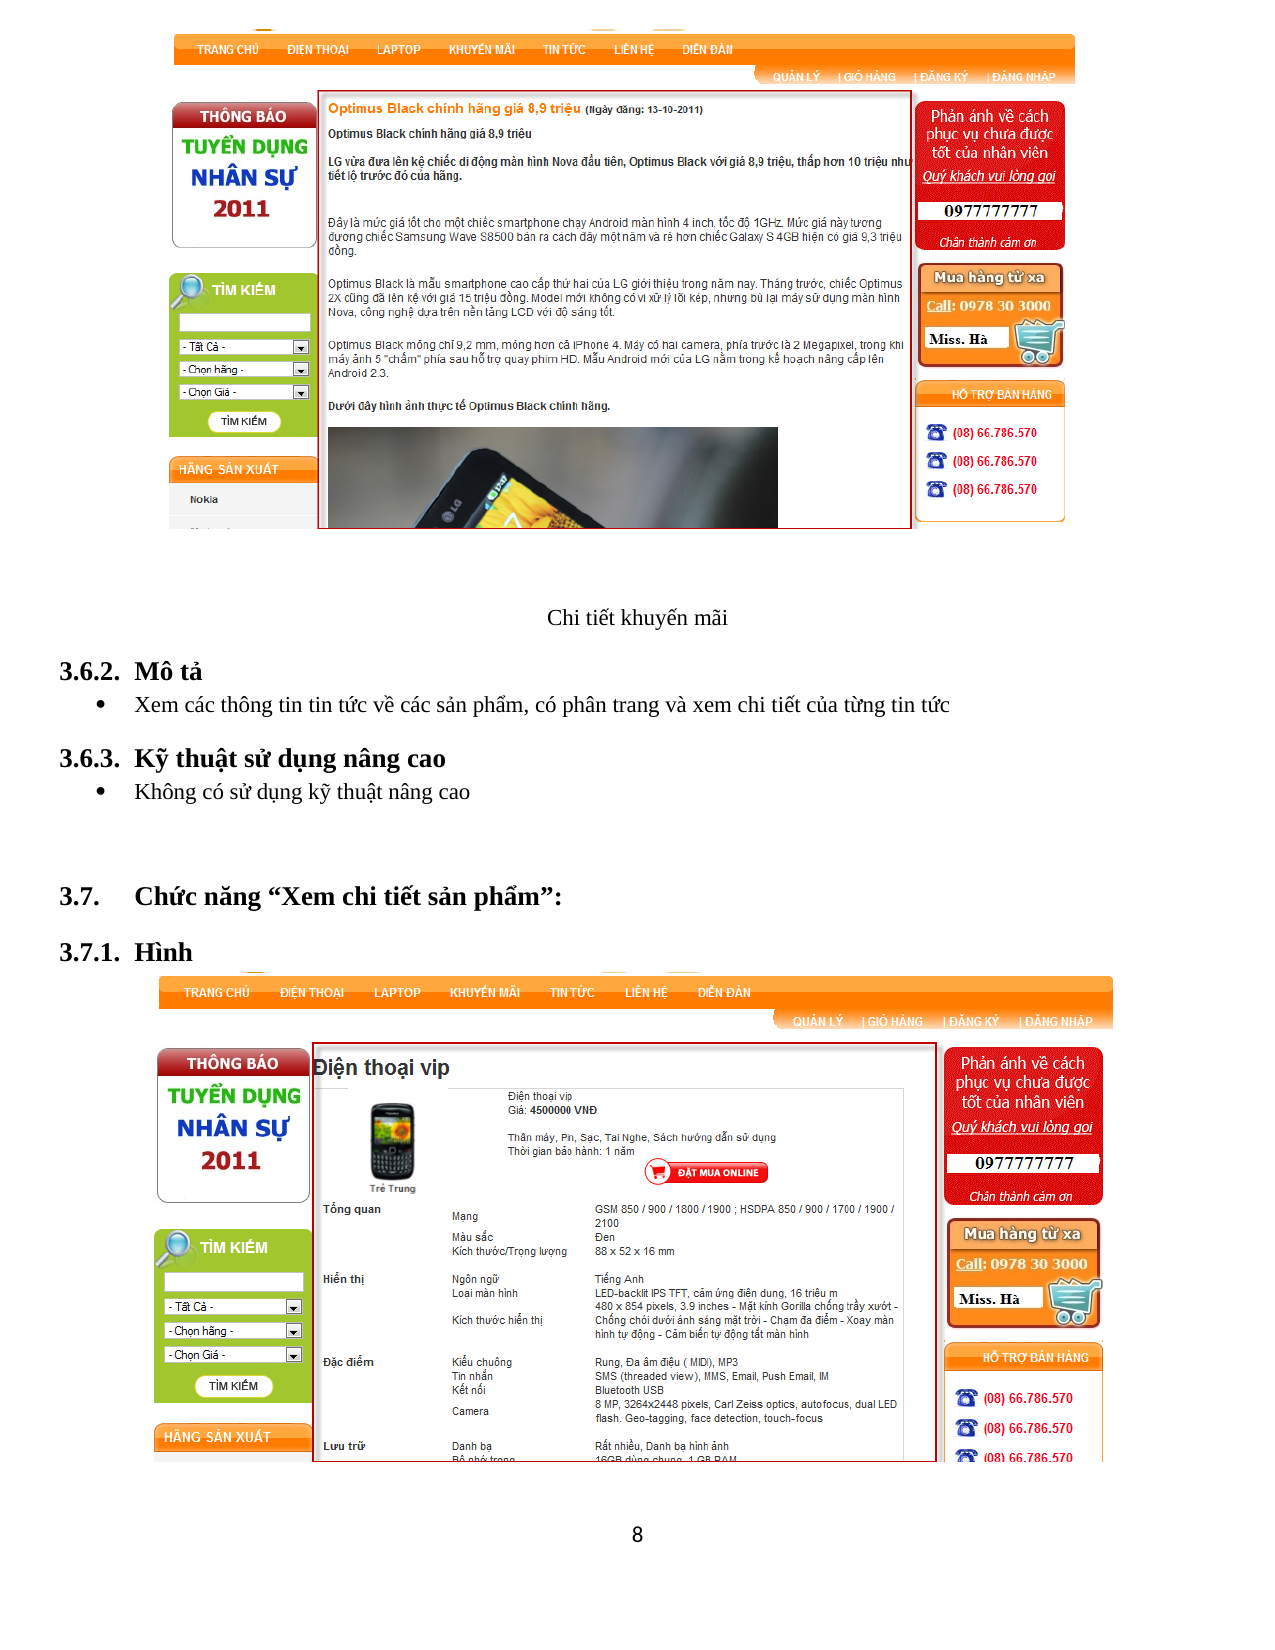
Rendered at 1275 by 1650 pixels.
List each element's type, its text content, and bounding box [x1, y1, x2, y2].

subtitle Chức năng “Xem chi tiết sản phẩm”: [59, 880, 1216, 911]
list Xem các thông tin tin tức về các sản phẩm, có phân trang và xem chi tiết của từng tin tức [97, 691, 1216, 717]
picture [150, 29, 1125, 529]
text Chi tiết khuyến mãi [59, 604, 1216, 631]
subtitle Mô tả [59, 655, 1216, 687]
list Không có sử dụng kỹ thuật nâng cao [97, 778, 1216, 804]
subtitle Hình [59, 937, 1216, 968]
subtitle Kỹ thuật sử dụng nâng cao [59, 742, 1216, 773]
picture [150, 972, 1126, 1462]
